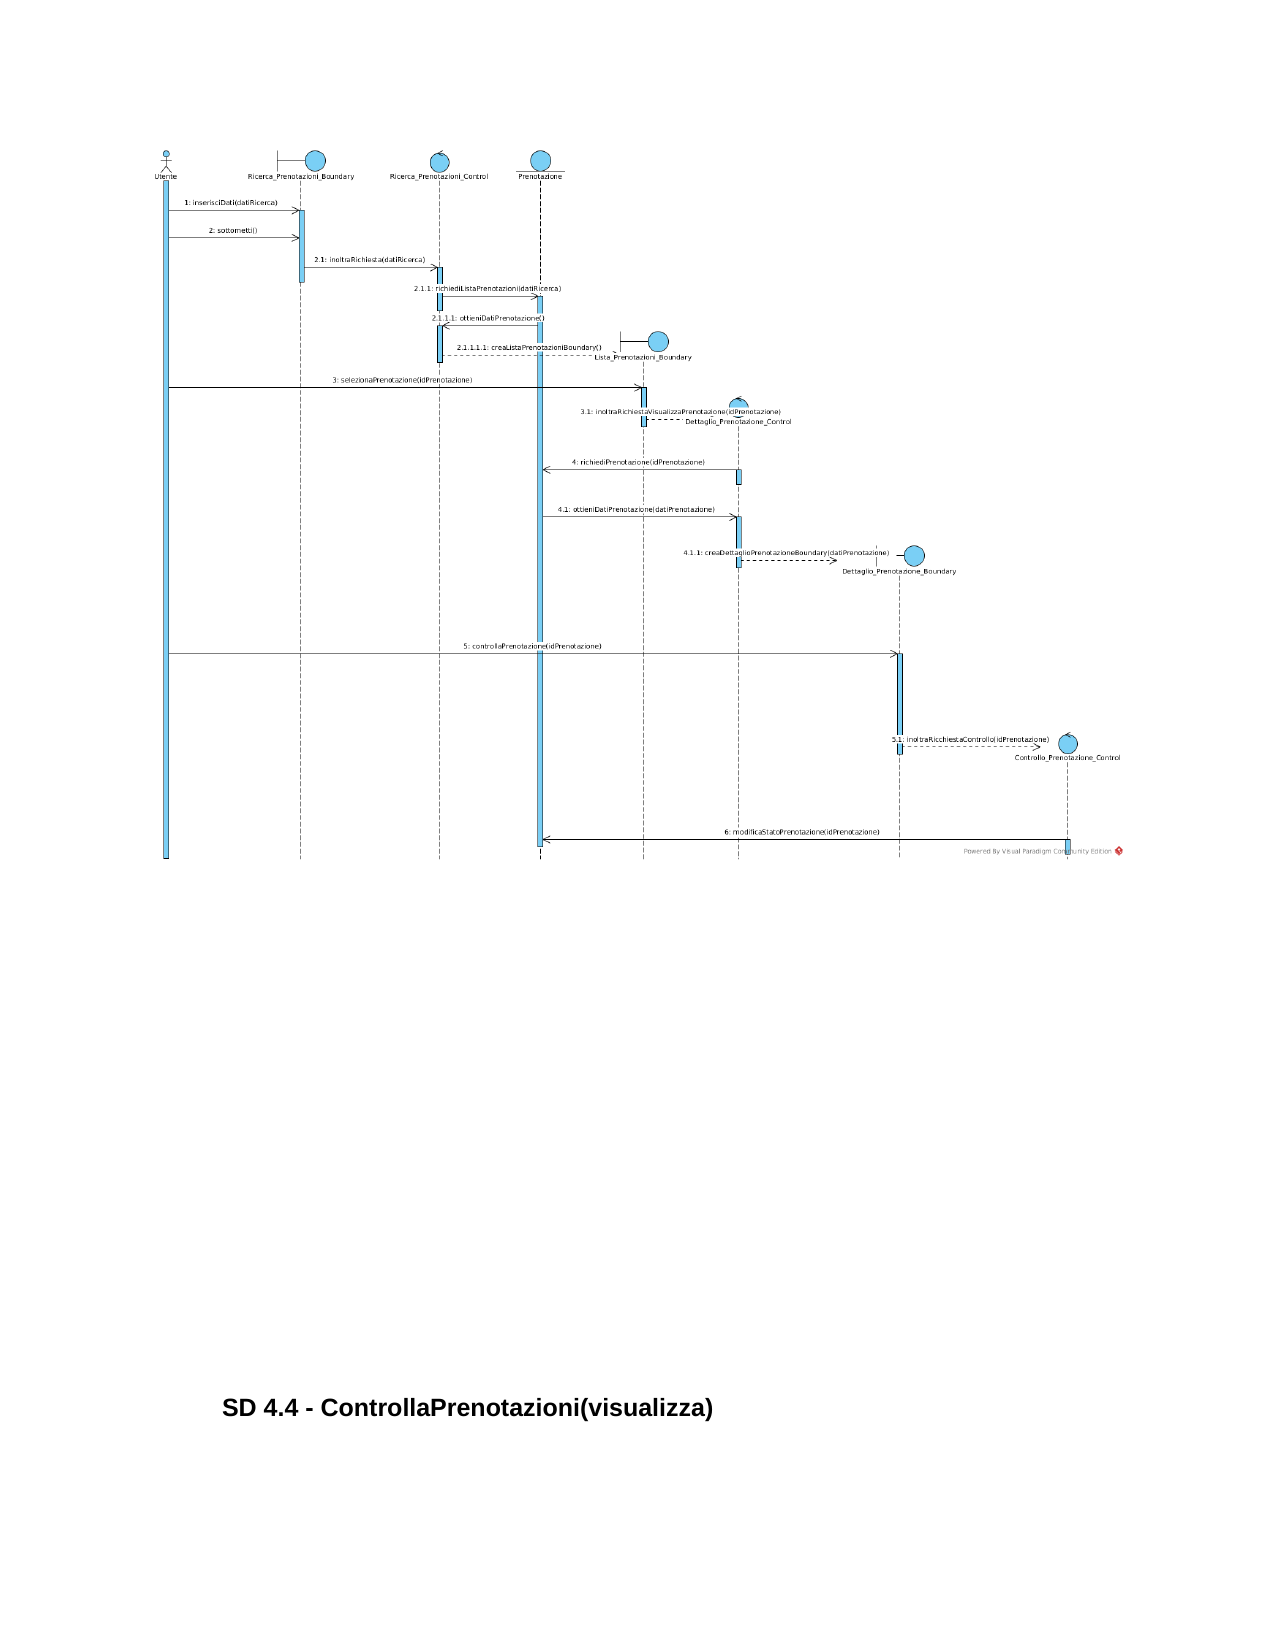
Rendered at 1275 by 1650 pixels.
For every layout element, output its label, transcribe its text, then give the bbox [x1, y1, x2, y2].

picture [146, 150, 1125, 861]
text SD 4.4 - ControllaPrenotazioni(visualizza) [222, 1393, 1125, 1421]
